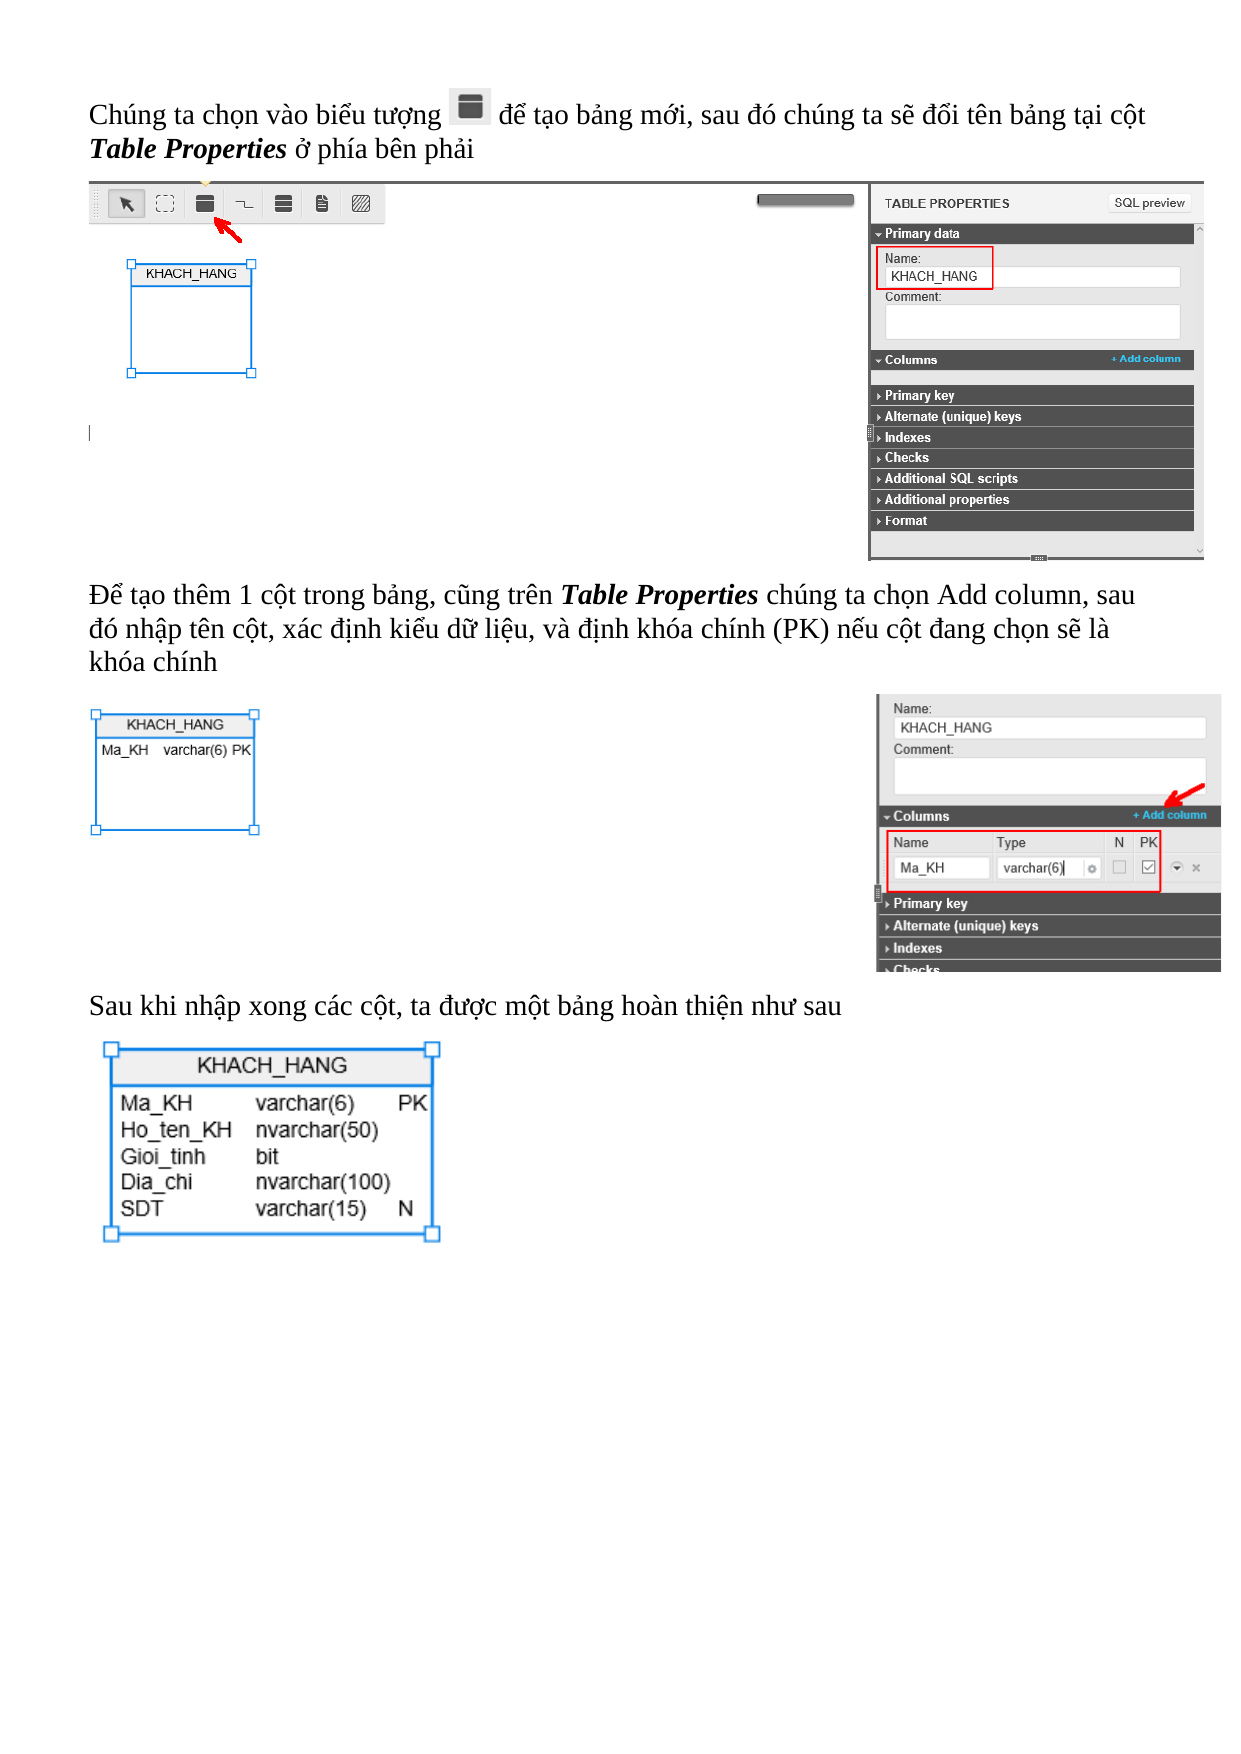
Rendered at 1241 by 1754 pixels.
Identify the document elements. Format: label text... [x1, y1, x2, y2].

picture [88, 694, 1222, 972]
text Sau khi nhập xong các cột, ta được một bảng hoàn thiện như sau [89, 988, 1152, 1021]
picture [88, 181, 1204, 561]
picture [88, 1038, 472, 1254]
text Chúng ta chọn vào biểu tượng để tạo bảng mới, sau đó chúng ta sẽ đổi tên bảng tại cột Table Properties ở phía bên phải [89, 89, 1152, 164]
picture [448, 88, 492, 125]
text Để tạo thêm 1 cột trong bảng, cũng trên Table Properties chúng ta chọn Add column, sau đó nhập tên cột, xác định kiểu dữ liệu, và định khóa chính (PK) nếu cột đang chọn sẽ là khóa chính [89, 577, 1152, 678]
